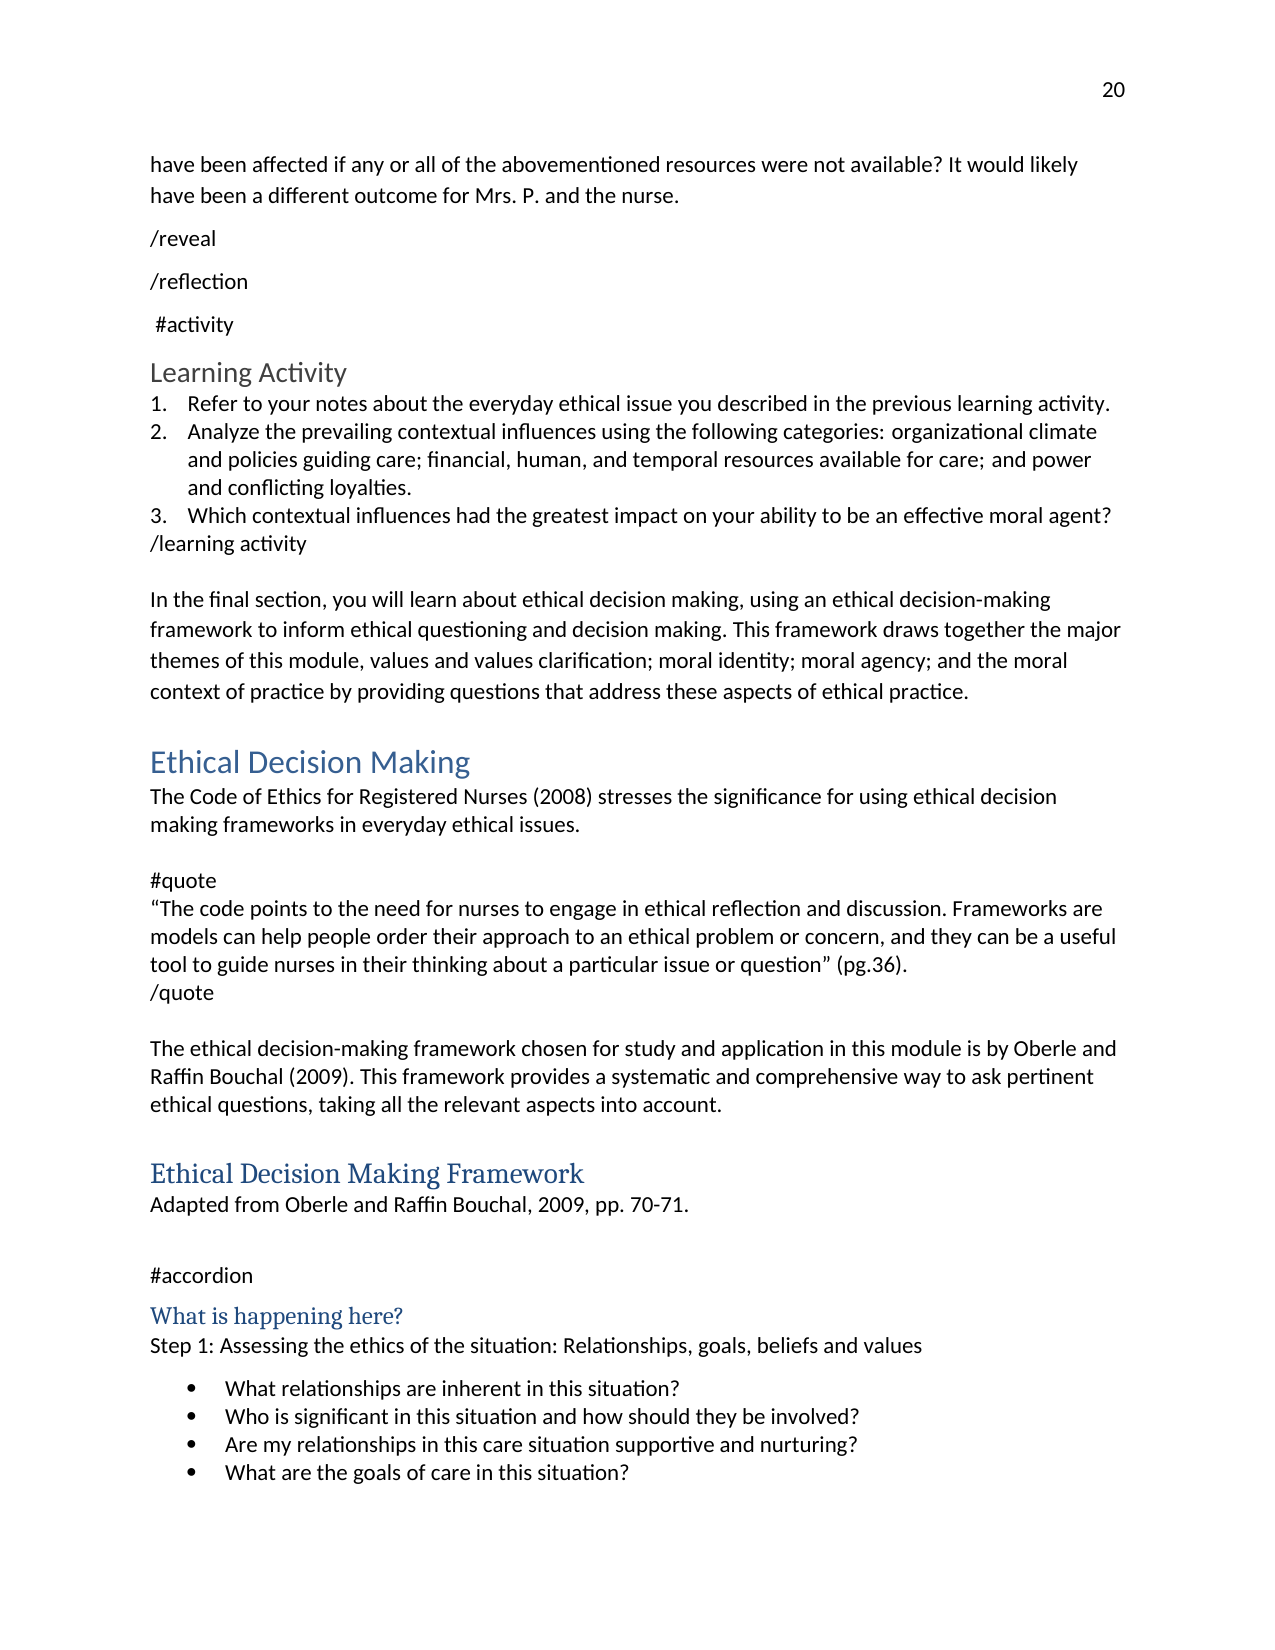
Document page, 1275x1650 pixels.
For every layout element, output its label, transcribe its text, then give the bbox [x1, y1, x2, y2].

subtitle Learning Activity [150, 354, 1125, 389]
text In the final section, you will learn about ethical decision making, using an ethical decision-making framework to inform ethical questioning and decision making. This framework draws together the major themes of this module, values and values clarification; moral identity; moral agency; and the moral context of practice by providing questions that address these aspects of ethical practice. [150, 585, 1125, 705]
subtitle Ethical Decision Making Framework [150, 1157, 1125, 1191]
subtitle Ethical Decision Making [150, 741, 1125, 782]
text #quote [150, 866, 1125, 894]
text Adapted from Oberle and Raffin Bouchal, 2009, pp. 70-71. [150, 1191, 1125, 1218]
text “The code points to the need for nurses to engage in ethical reflection and discussion. Frameworks are models can help people order their approach to an ethical problem or concern, and they can be a useful tool to guide nurses in their thinking about a particular issue or question” (pg.36). [150, 894, 1125, 978]
text Step 1: Assessing the ethics of the situation: Relationships, goals, beliefs and values [150, 1331, 1125, 1359]
list Are my relationships in this care situation supportive and nurturing? [187, 1430, 1125, 1458]
text #accordion [150, 1262, 1125, 1289]
subtitle What is happening here? [150, 1302, 1125, 1331]
text /quote [150, 978, 1125, 1006]
text #activity [150, 310, 1125, 338]
list What are the goals of care in this situation? [187, 1458, 1125, 1486]
list Who is significant in this situation and how should they be involved? [187, 1402, 1125, 1430]
text The ethical decision-making framework chosen for study and application in this module is by Oberle and Raffin Bouchal (2009). This framework provides a systematic and comprehensive way to ask pertinent ethical questions, taking all the relevant aspects into account. [150, 1034, 1125, 1118]
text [150, 150, 1125, 209]
text The Code of Ethics for Registered Nurses (2008) stresses the significance for using ethical decision making frameworks in everyday ethical issues. [150, 782, 1125, 838]
list Analyze the prevailing contextual influences using the following categories: organizational climate and policies guiding care; financial, human, and temporal resources available for care; and power and conflicting loyalties. [150, 417, 1125, 501]
list Which contextual influences had the greatest impact on your ability to be an effective moral agent? [150, 501, 1125, 529]
text /reveal [150, 224, 1125, 252]
list Refer to your notes about the everyday ethical issue you described in the previous learning activity. [150, 389, 1125, 417]
text /reflection [150, 267, 1125, 295]
text /learning activity [150, 529, 1125, 557]
list What relationships are inherent in this situation? [187, 1374, 1125, 1402]
